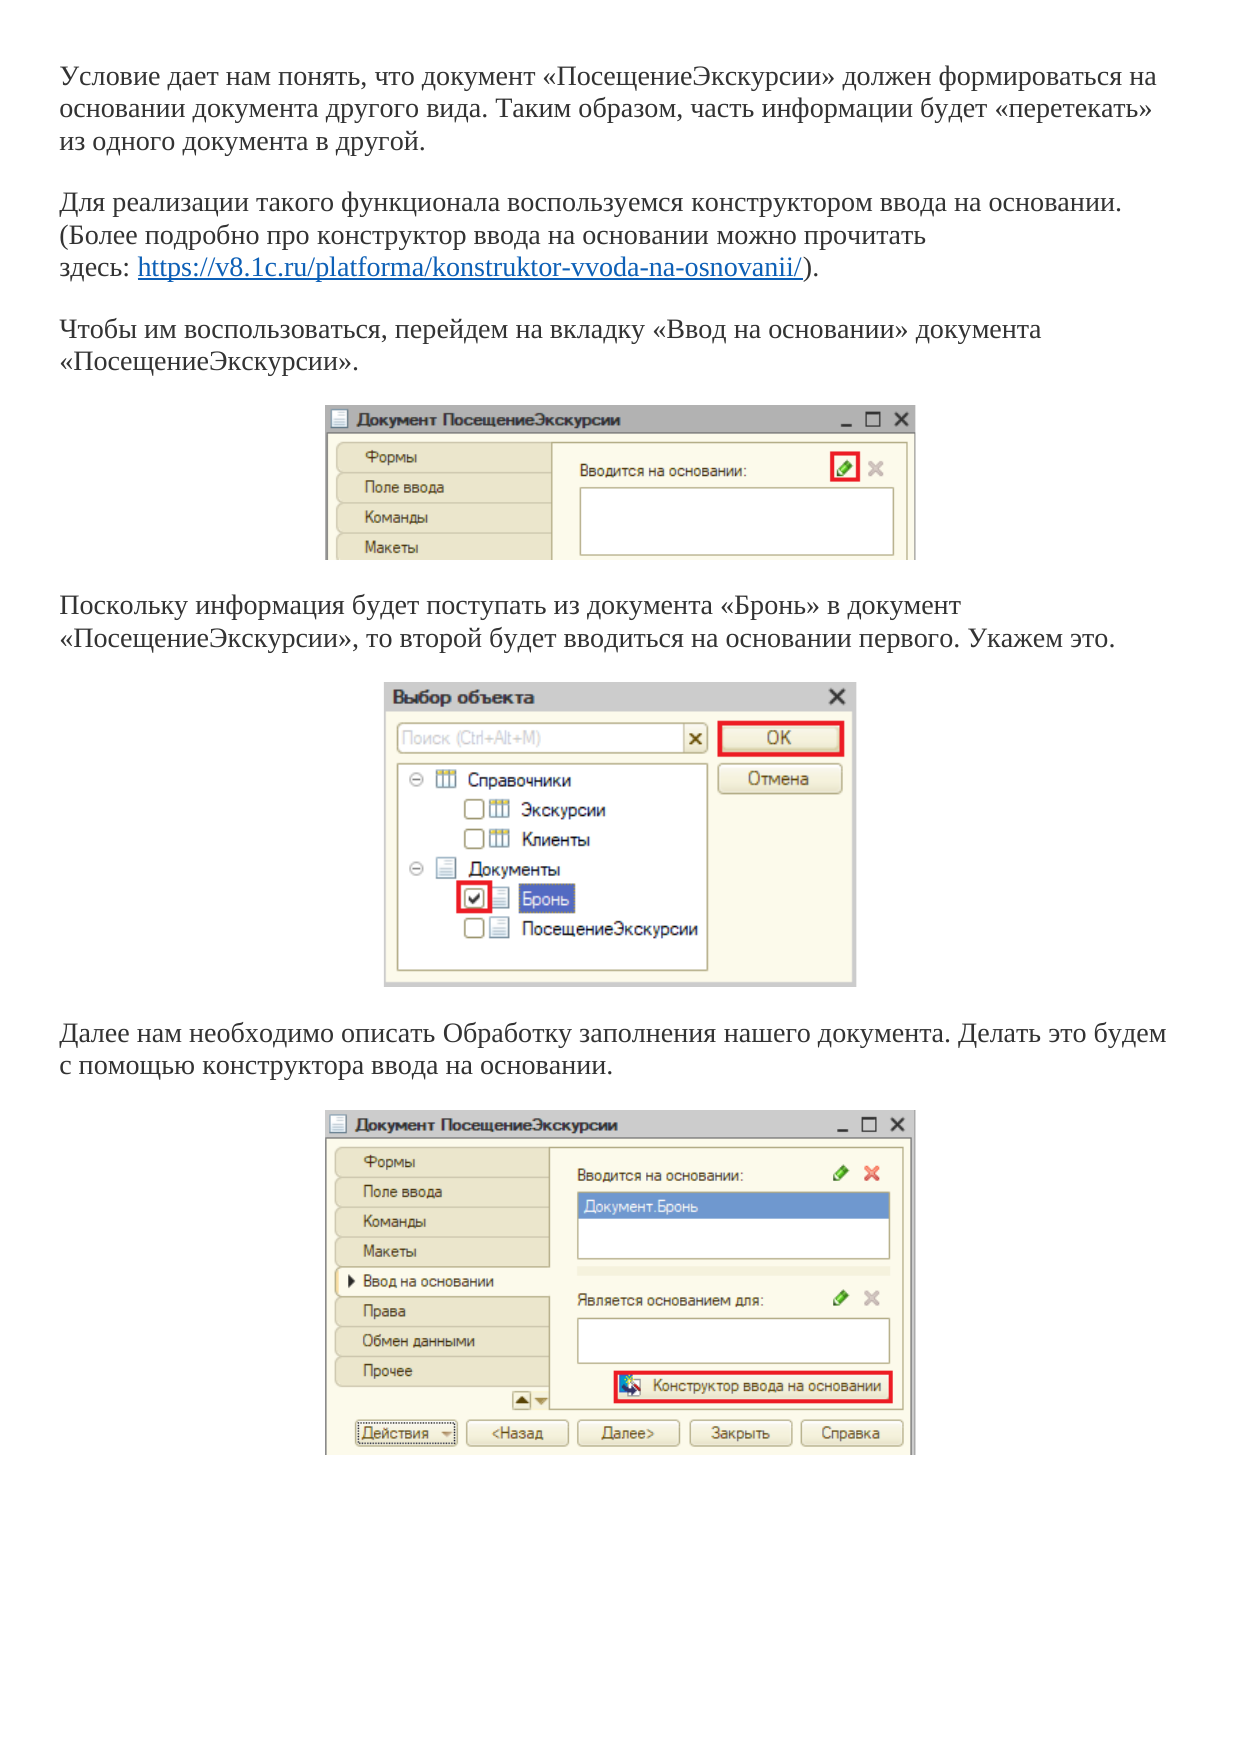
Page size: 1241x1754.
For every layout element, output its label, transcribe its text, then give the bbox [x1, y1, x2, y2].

picture [325, 1110, 916, 1455]
picture [325, 405, 916, 560]
text Поскольку информация будет поступать из документа «Бронь» в документ «ПосещениеЭкскурсии», то второй будет вводиться на основании первого. Укажем это. [59, 588, 1181, 653]
text Далее нам необходимо описать Обработку заполнения нашего документа. Делать это будем с помощью конструктора ввода на основании. [59, 1016, 1181, 1081]
text Чтобы им воспользоваться, перейдем на вкладку «Ввод на основании» документа «ПосещениеЭкскурсии». [59, 312, 1181, 377]
picture [383, 682, 857, 987]
text Для реализации такого функционала воспользуемся конструктором ввода на основании. (Более подробно про конструктор ввода на основании можно прочитать здесь: https://v8.1c.ru/platforma/konstruktor-vvoda-na-osnovanii/). [59, 185, 1181, 283]
text Условие дает нам понять, что документ «ПосещениеЭкскурсии» должен формироваться на основании документа другого вида. Таким образом, часть информации будет «перетекать» из одного документа в другой. [59, 59, 1181, 156]
